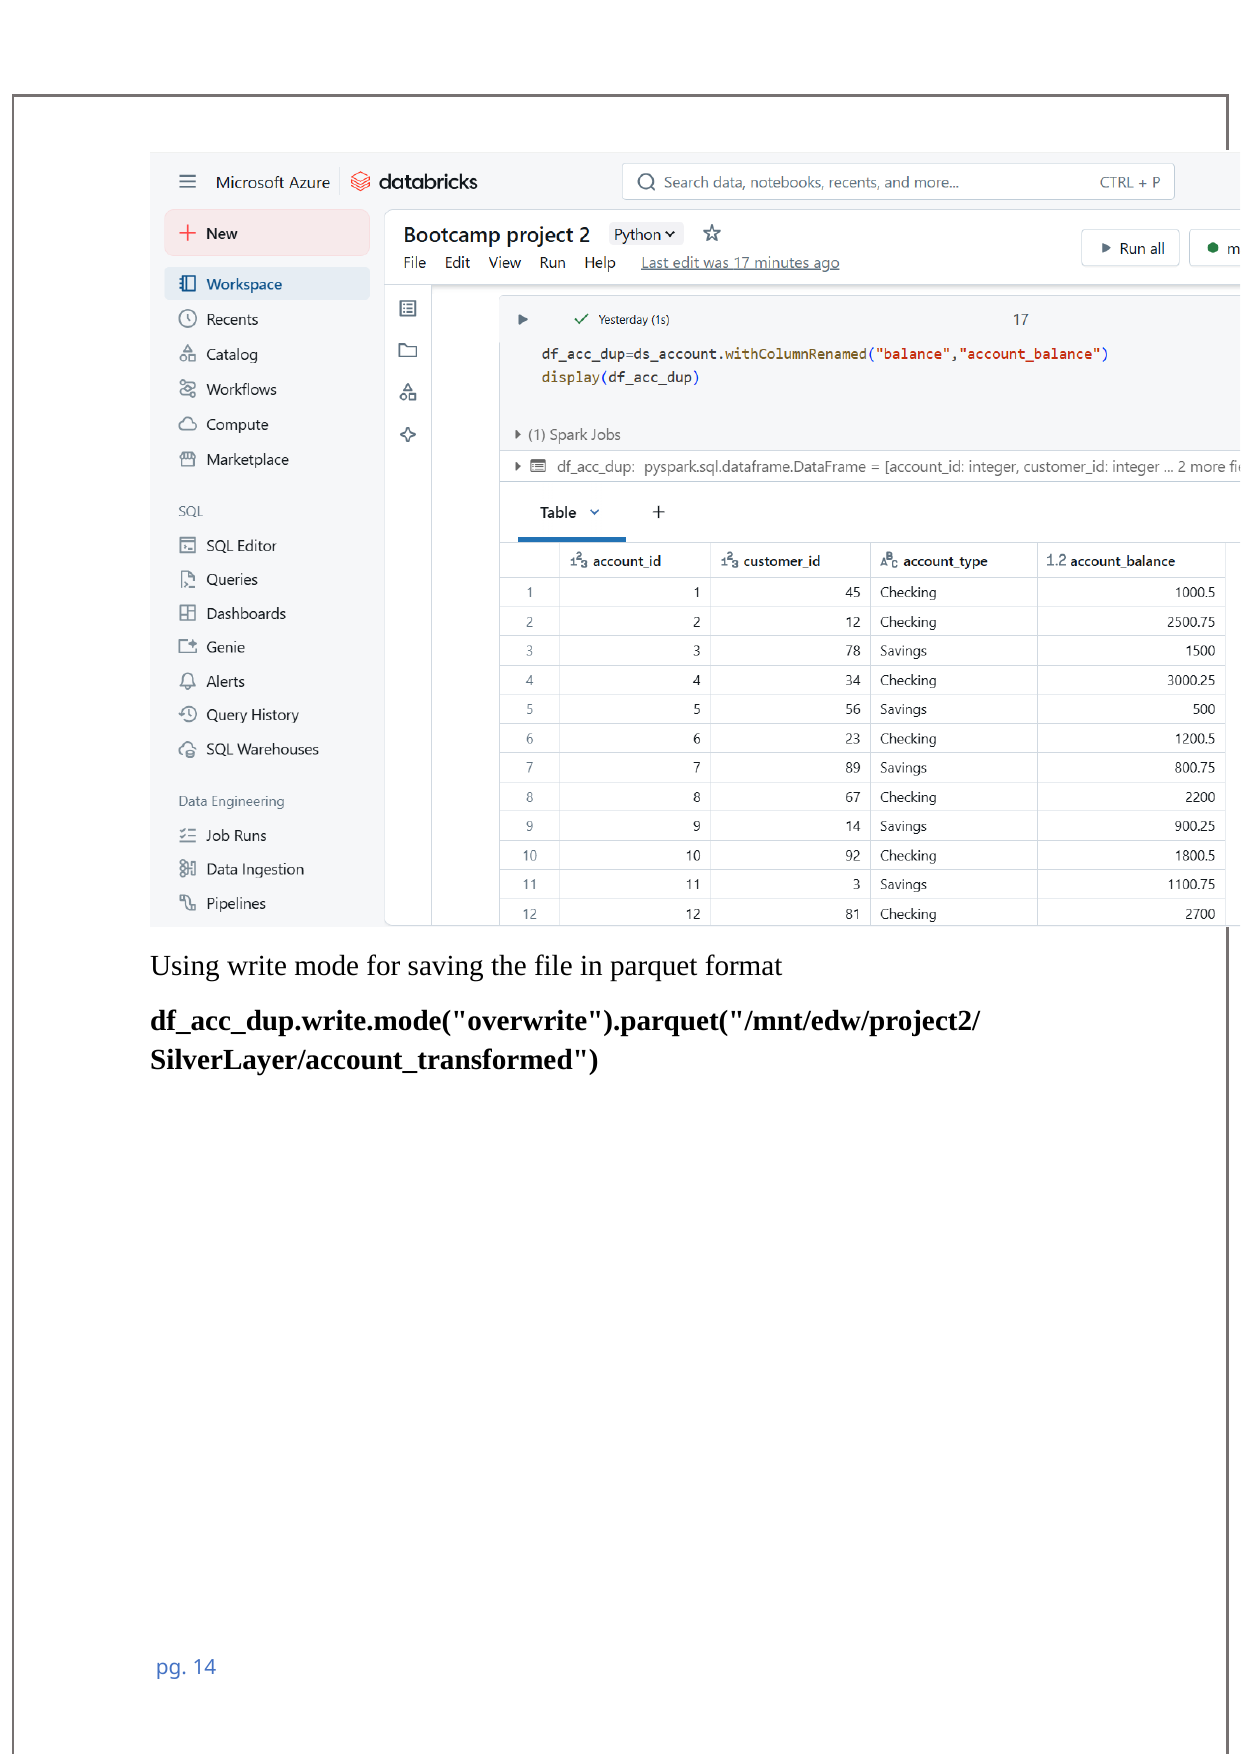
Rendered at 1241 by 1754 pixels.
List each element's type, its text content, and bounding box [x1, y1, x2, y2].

picture [150, 150, 1241, 927]
text df_acc_dup.write.mode("overwrite").parquet("/mnt/edw/project2/SilverLayer/account_transformed") [150, 1003, 1090, 1075]
text Using write mode for saving the file in parquet format [150, 948, 1090, 982]
